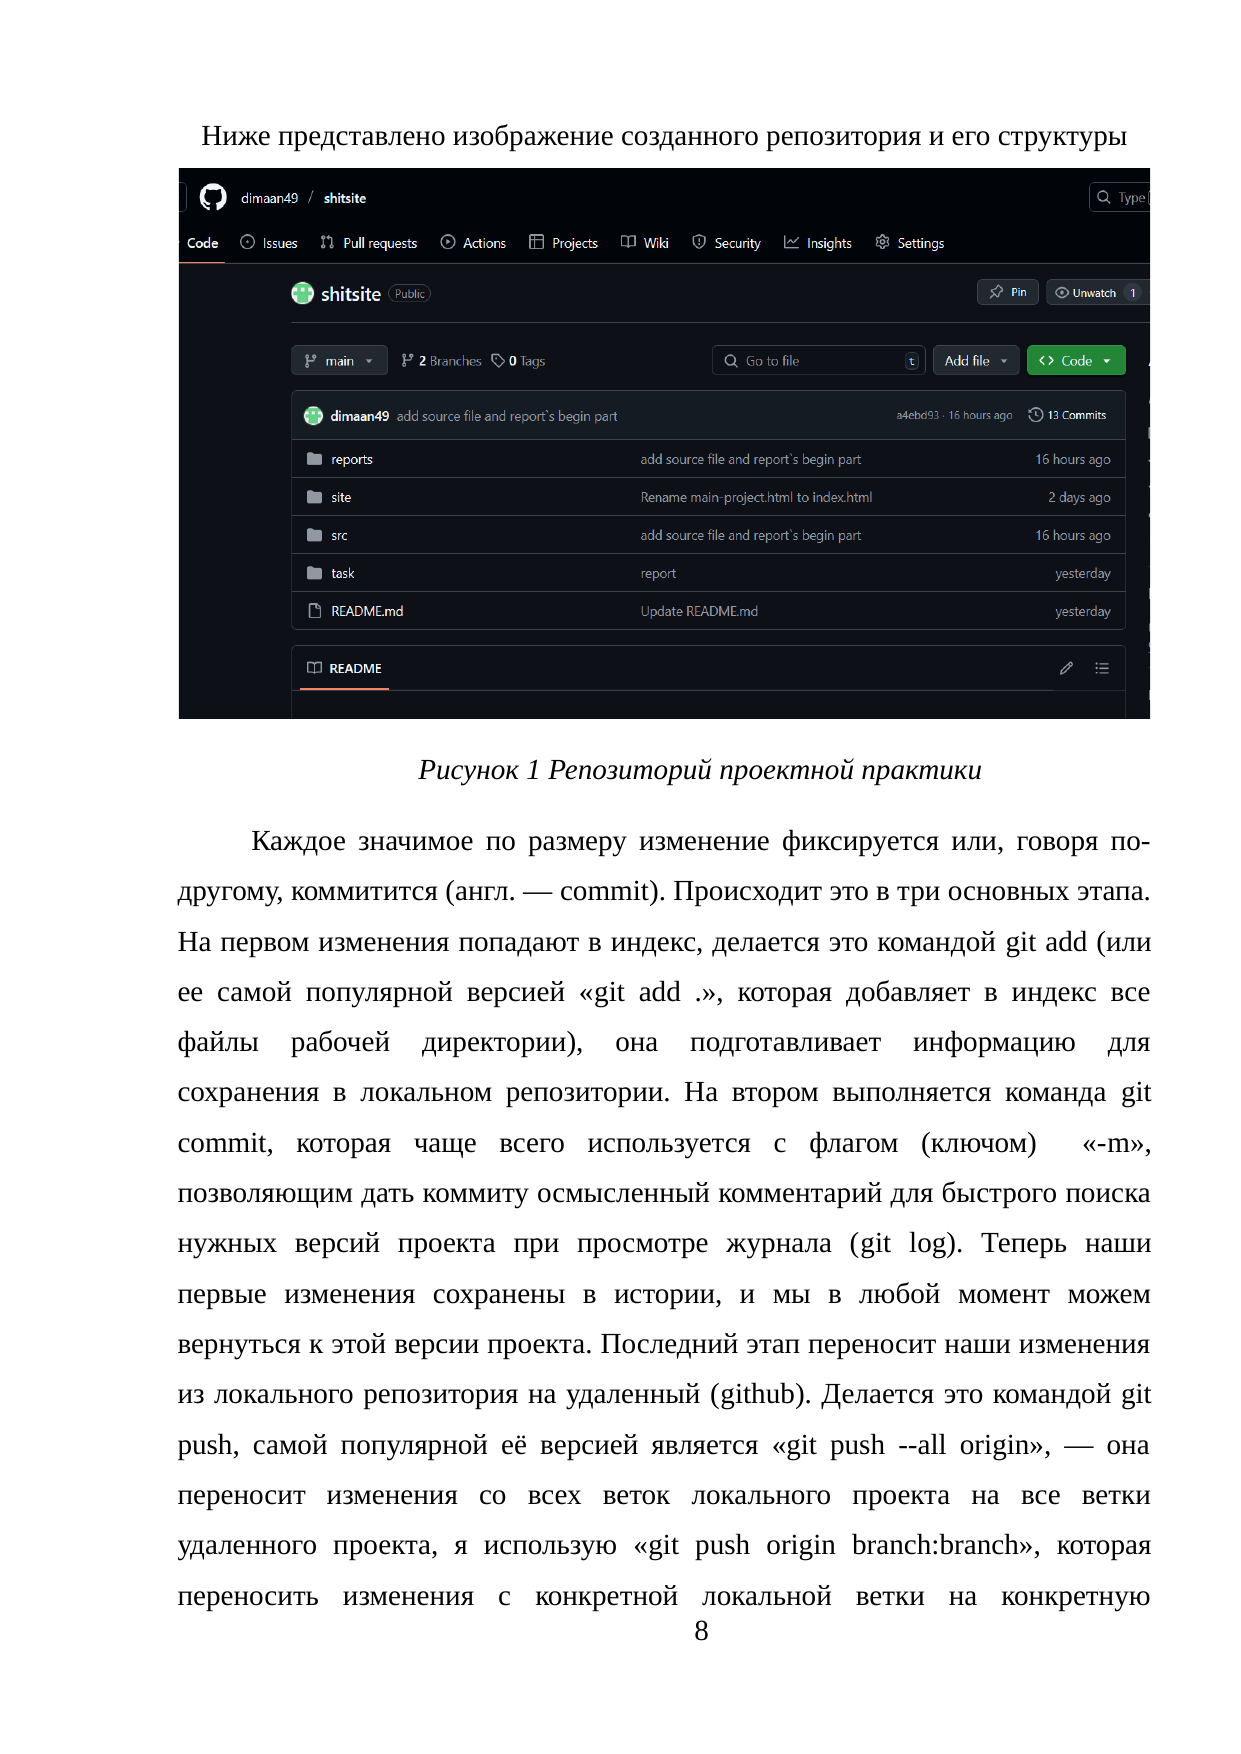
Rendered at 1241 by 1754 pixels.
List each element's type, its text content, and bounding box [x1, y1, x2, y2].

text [177, 823, 1152, 1611]
text Рисунок 1 Репозиторий проектной практики [177, 752, 1152, 785]
picture [178, 168, 1150, 719]
